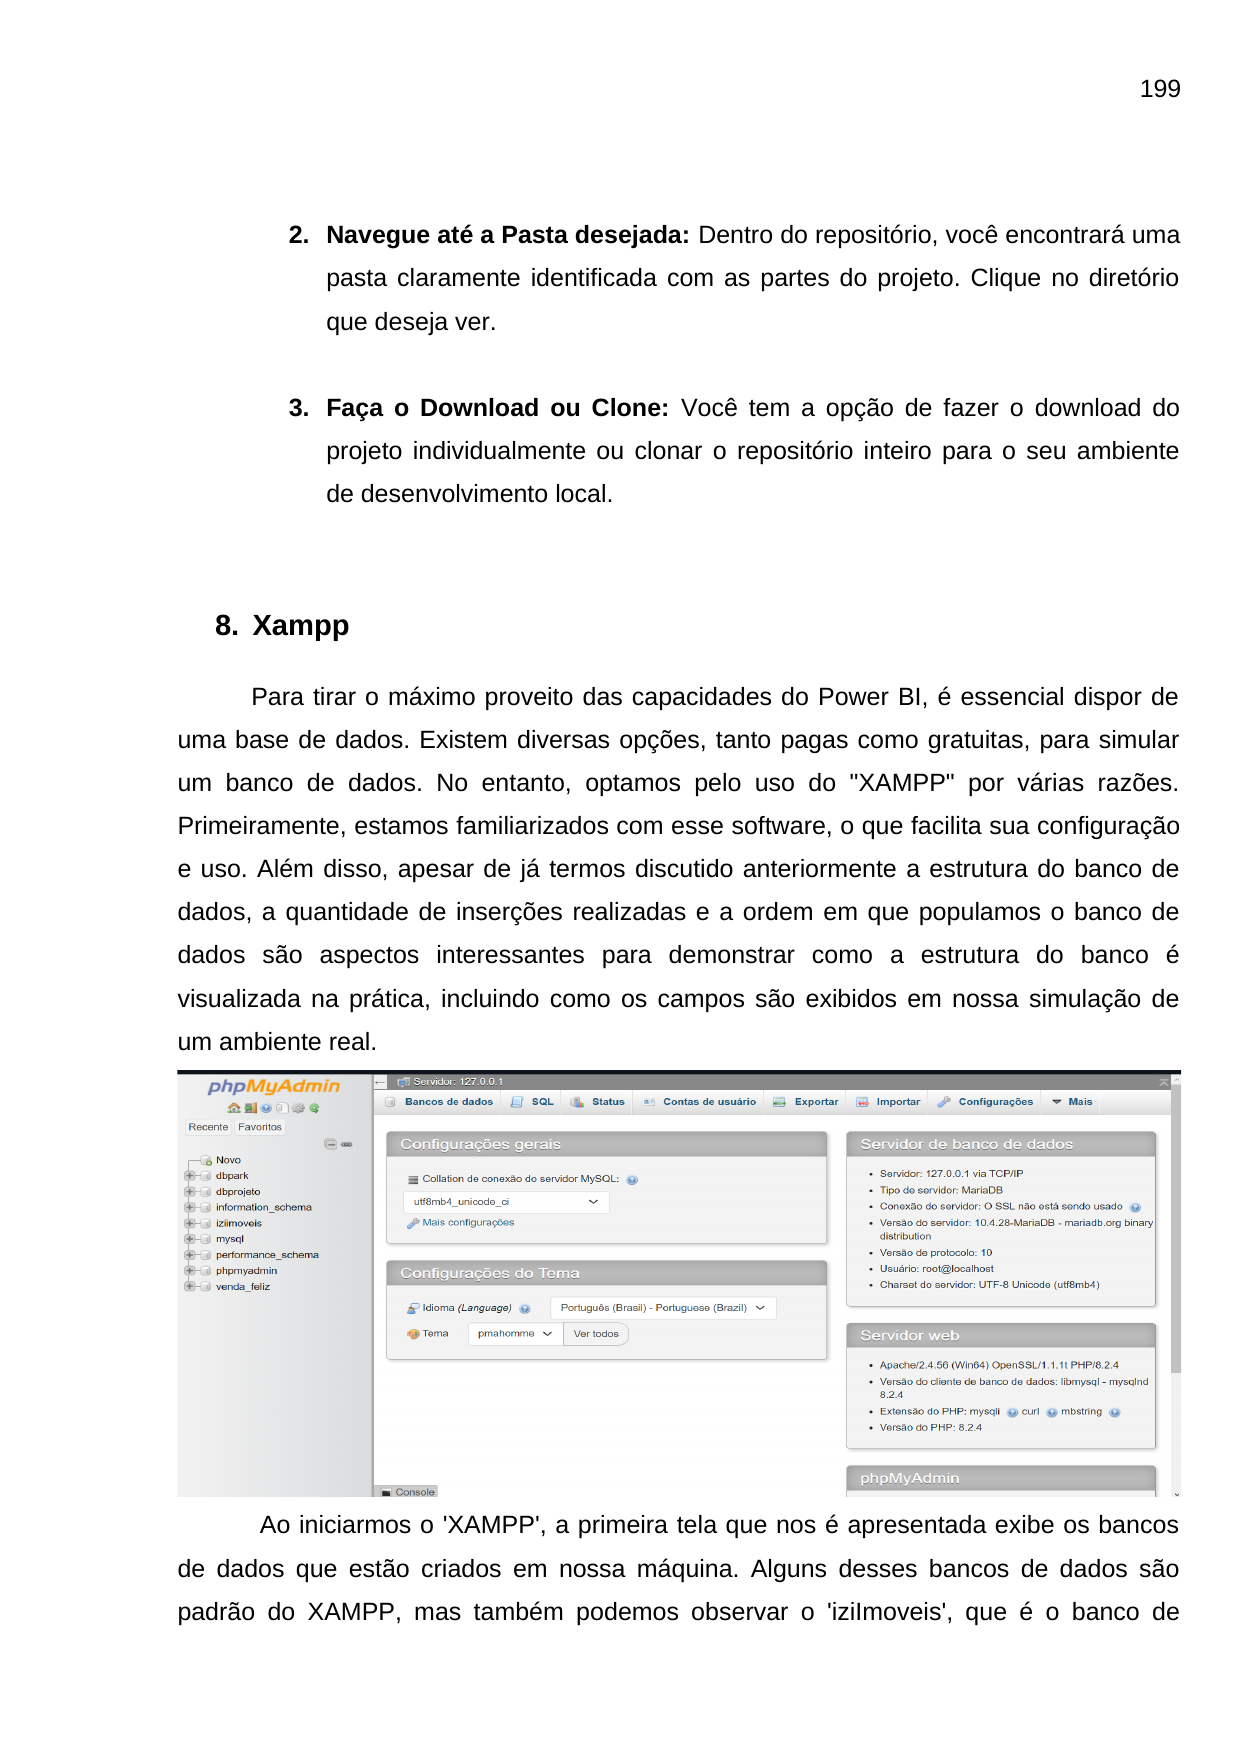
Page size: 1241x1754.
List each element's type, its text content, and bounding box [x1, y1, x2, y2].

list Xampp [215, 608, 1181, 642]
list Navegue até a Pasta desejada: Dentro do repositório, você encontrará uma pasta claramente identificada com as partes do projeto. Clique no diretório que deseja ver. [288, 220, 1181, 335]
list Faça o Download ou Clone: Você tem a opção de fazer o download do projeto individualmente ou clonar o repositório inteiro para o seu ambiente de desenvolvimento local. [288, 393, 1181, 508]
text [177, 1511, 1181, 1626]
text Para tirar o máximo proveito das capacidades do Power BI, é essencial dispor de uma base de dados. Existem diversas opções, tanto pagas como gratuitas, para simular um banco de dados. No entanto, optamos pelo uso do "XAMPP" por várias razões. Primeiramente, estamos familiarizados com esse software, o que facilita sua configuração e uso. Além disso, apesar de já termos discutido anteriormente a estrutura do banco de dados, a quantidade de inserções realizadas e a ordem em que populamos o banco de dados são aspectos interessantes para demonstrar como a estrutura do banco é visualizada na prática, incluindo como os campos são exibidos em nossa simulação de um ambiente real. [177, 682, 1181, 1056]
picture [177, 1070, 1182, 1497]
